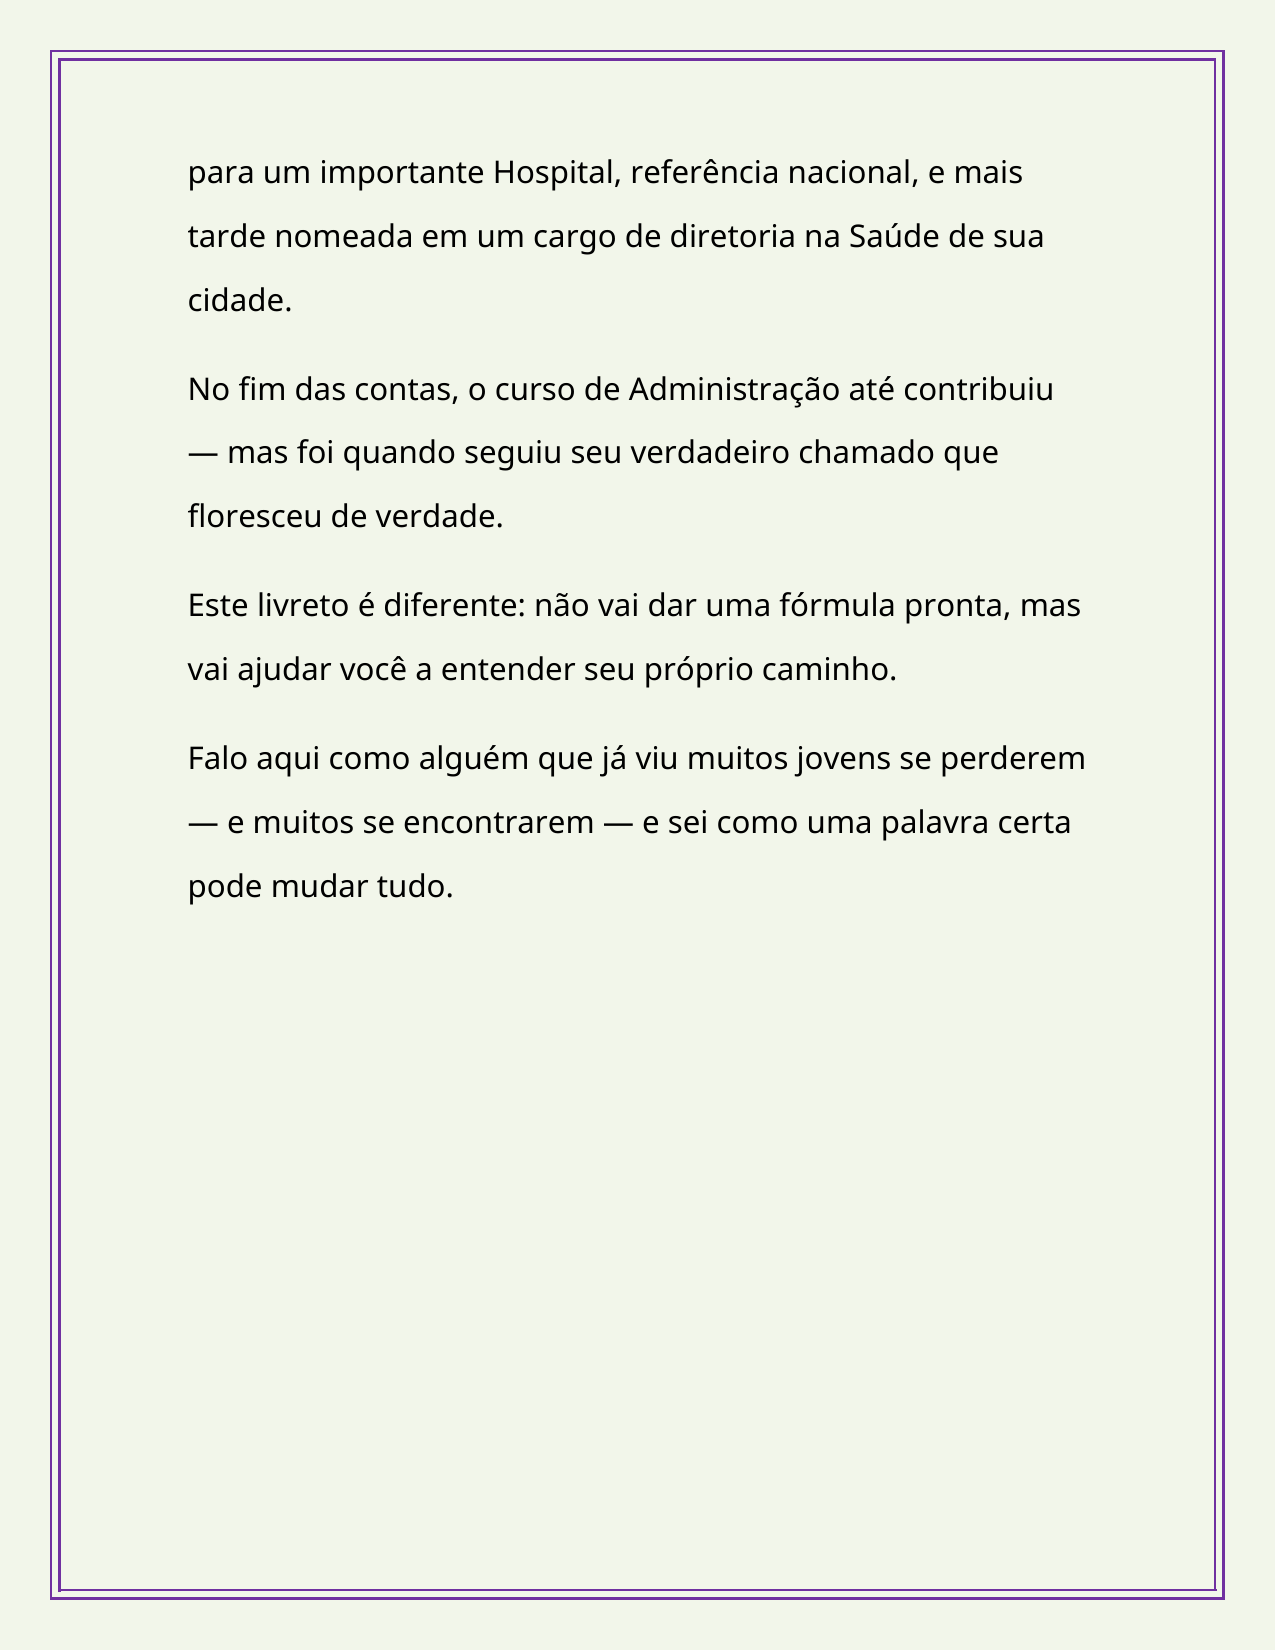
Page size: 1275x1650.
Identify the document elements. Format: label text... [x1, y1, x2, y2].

text Este livreto é diferente: não vai dar uma fórmula pronta, mas vai ajudar você a entender seu próprio caminho. [187, 583, 1087, 689]
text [187, 150, 1087, 320]
text No fim das contas, o curso de Administração até contribuiu — mas foi quando seguiu seu verdadeiro chamado que floresceu de verdade. [187, 367, 1087, 537]
text Falo aqui como alguém que já viu muitos jovens se perderem — e muitos se encontrarem — e sei como uma palavra certa pode mudar tudo. [187, 736, 1087, 906]
